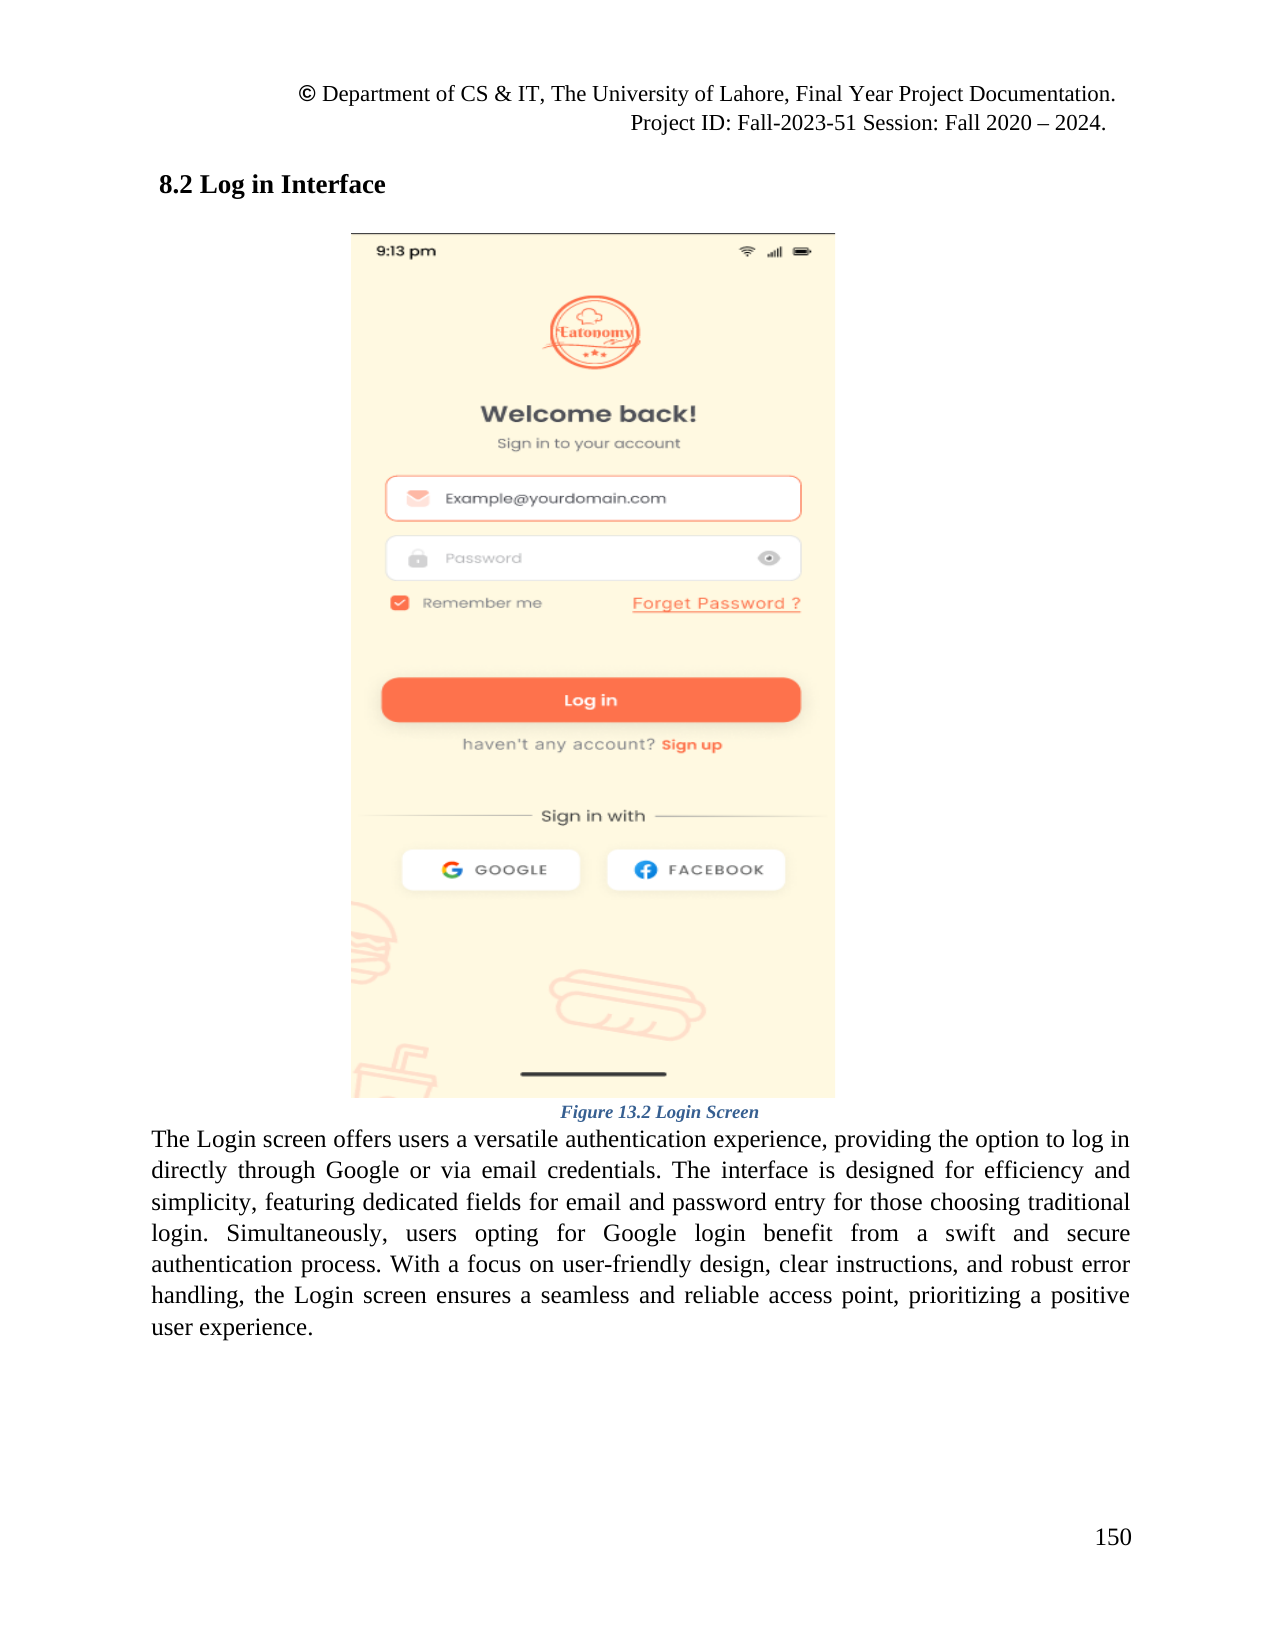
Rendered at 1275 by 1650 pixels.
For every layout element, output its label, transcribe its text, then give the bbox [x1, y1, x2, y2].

picture [351, 233, 836, 1098]
subtitle 8.2 Log in Interface [151, 168, 1132, 199]
text The Login screen offers users a versatile authentication experience, providing the option to log in directly through Google or via email credentials. The interface is designed for efficiency and simplicity, featuring dedicated fields for email and password entry for those choosing traditional login. Simultaneously, users opting for Google login benefit from a swift and secure authentication process. With a focus on user-friendly design, clear instructions, and robust error handling, the Login screen ensures a seamless and reliable access point, prioritizing a positive user experience. [151, 1124, 1131, 1341]
subtitle Figure 13.2 Login Screen [187, 1101, 1132, 1122]
